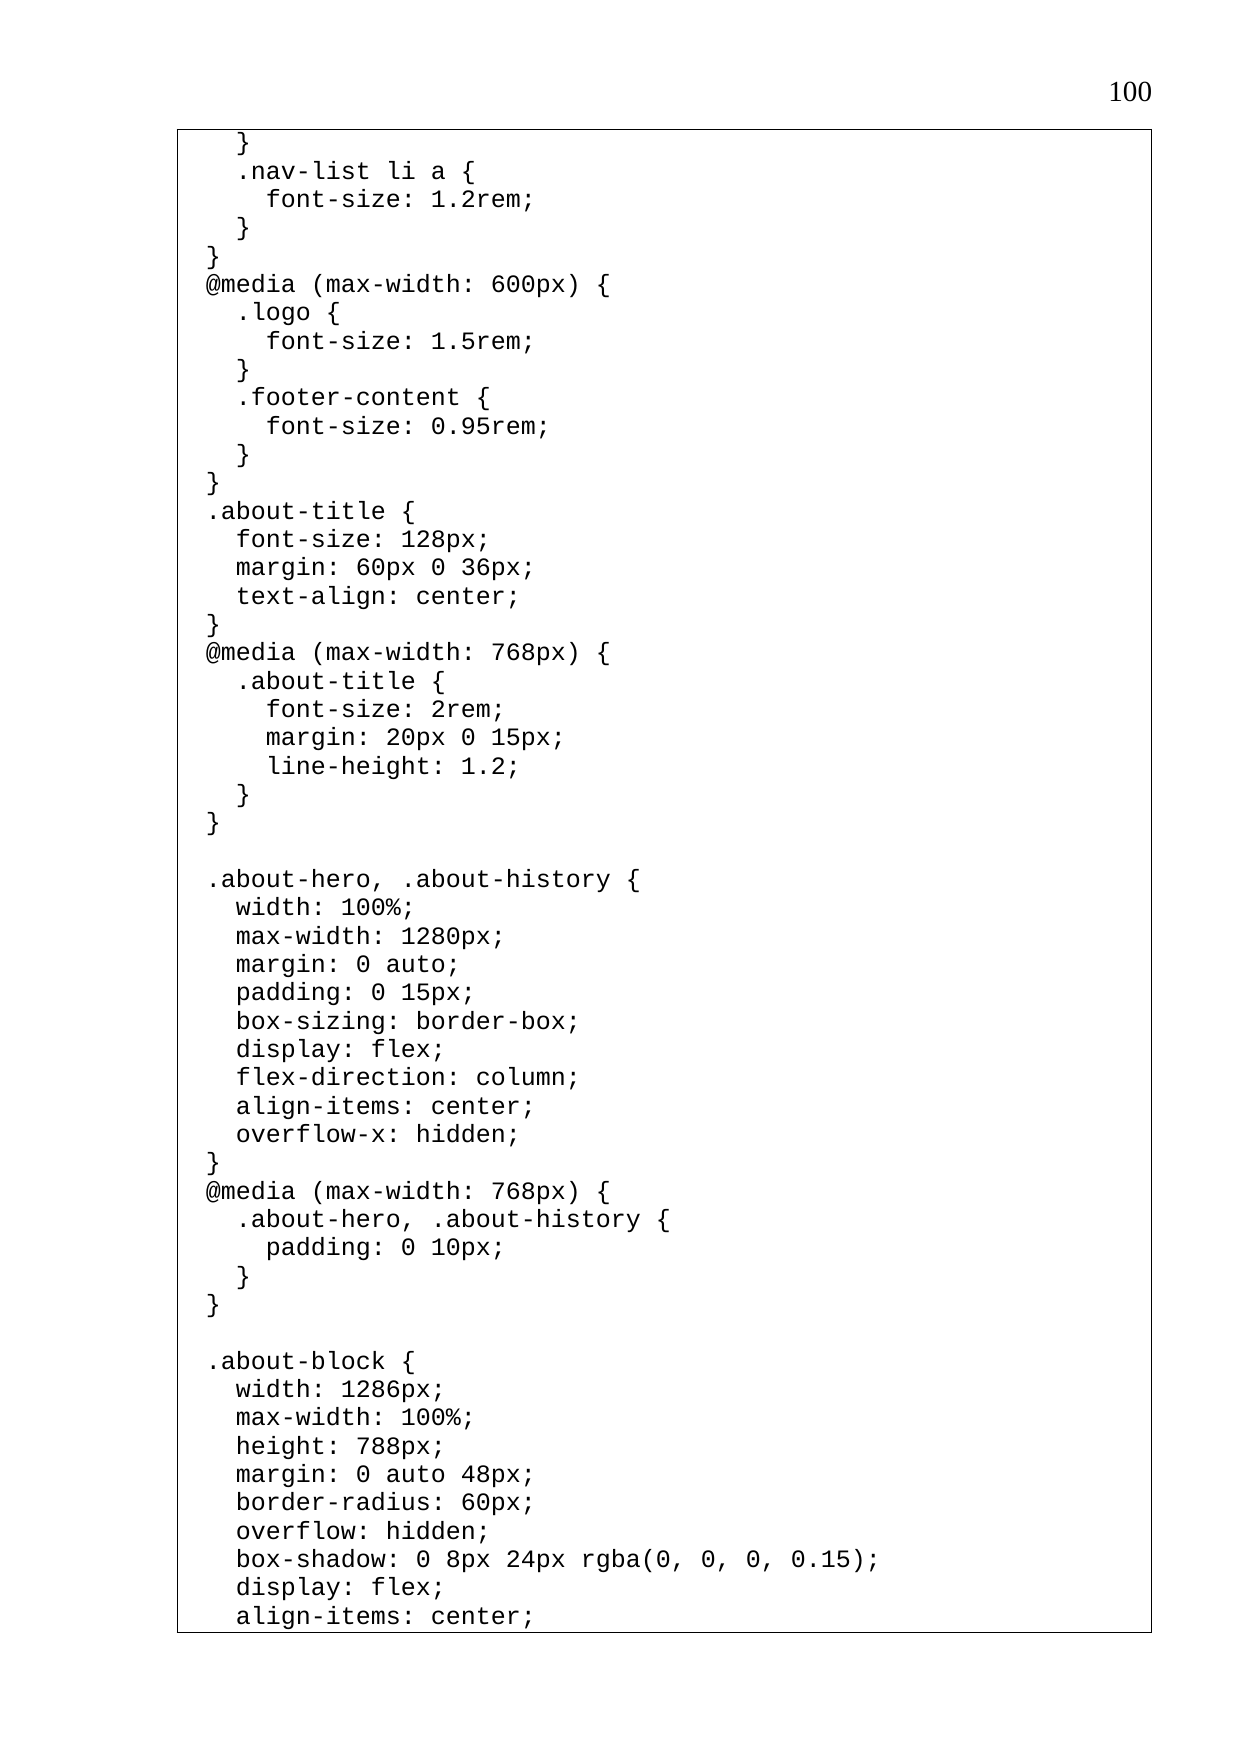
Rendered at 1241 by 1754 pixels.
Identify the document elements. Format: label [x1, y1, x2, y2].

table_header [178, 130, 1151, 1632]
